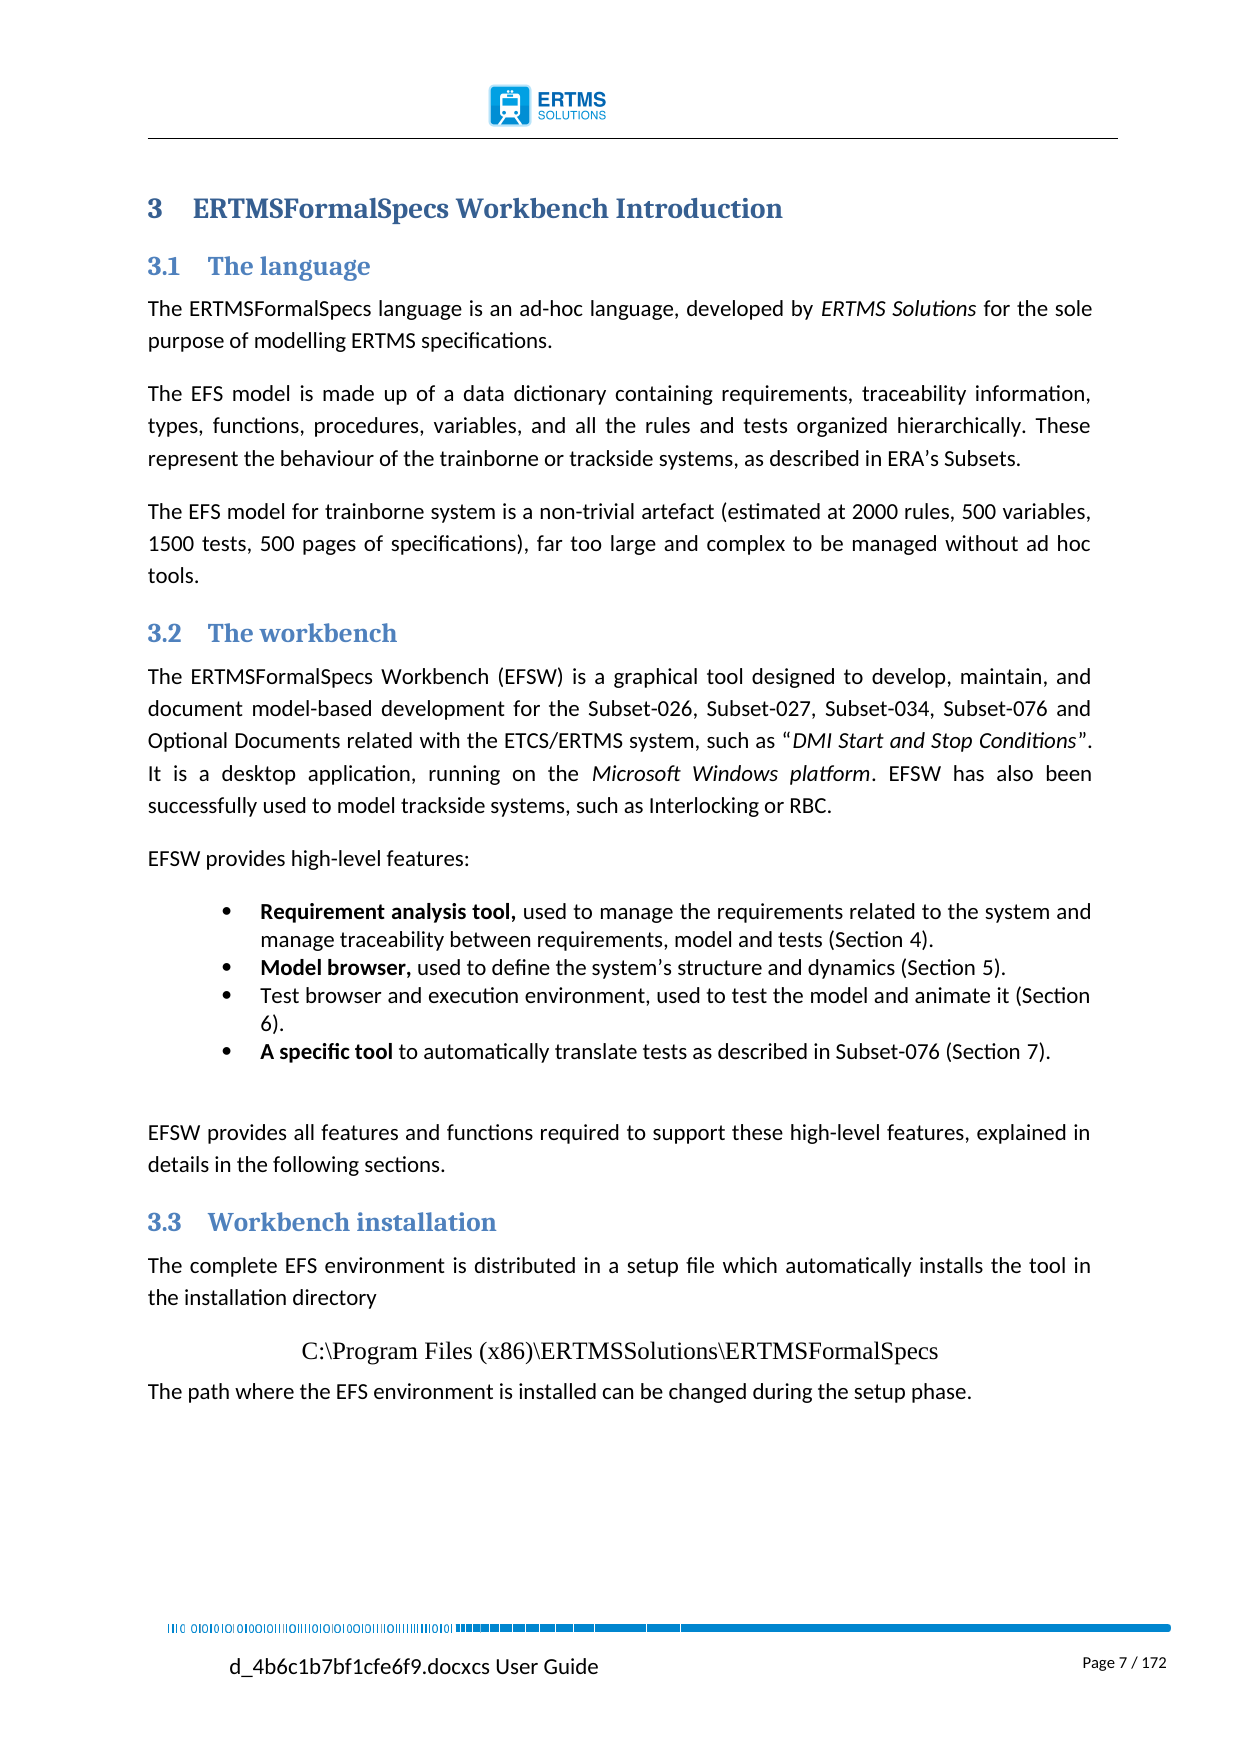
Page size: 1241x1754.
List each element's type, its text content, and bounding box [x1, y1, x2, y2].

text The EFS model for trainborne system is a non-trivial artefact (estimated at 2000 rules, 500 variables, 1500 tests, 500 pages of specifications), far too large and complex to be managed without ad hoc tools. [148, 497, 1093, 589]
list Test browser and execution environment, used to test the model and animate it (Section 6). [223, 981, 1093, 1037]
subtitle ERTMSFormalSpecs Workbench Introduction [148, 192, 1093, 226]
text The complete EFS environment is distributed in a setup file which automatically installs the tool in the installation directory [148, 1251, 1093, 1311]
text The path where the EFS environment is installed can be changed during the setup phase. [148, 1377, 1093, 1406]
picture [477, 73, 617, 138]
text C:\Program Files (x86)\ERTMSSolutions\ERTMSFormalSpecs [148, 1336, 1093, 1365]
text The EFS model is made up of a data dictionary containing requirements, traceability information, types, functions, procedures, variables, and all the rules and tests organized hierarchically. These represent the behaviour of the trainborne or trackside systems, as described in ERA’s Subsets. [148, 379, 1093, 472]
subtitle The language [148, 251, 1093, 282]
text The ERTMSFormalSpecs Workbench (EFSW) is a graphical tool designed to develop, maintain, and document model-based development for the Subset-026, Subset-027, Subset-034, Subset-076 and Optional Documents related with the ETCS/ERTMS system, such as “DMI Start and Stop Conditions”. It is a desktop application, running on the Microsoft Windows platform. EFSW has also been successfully used to model trackside systems, such as Interlocking or RBC. [148, 662, 1093, 819]
text The ERTMSFormalSpecs language is an ad-hoc language, developed by ERTMS Solutions for the sole purpose of modelling ERTMS specifications. [148, 294, 1093, 354]
subtitle Workbench installation [148, 1207, 1093, 1238]
text EFSW provides all features and functions required to support these high-level features, explained in details in the following sections. [148, 1118, 1093, 1178]
picture [167, 1624, 1171, 1633]
text EFSW provides high-level features: [148, 844, 1093, 872]
list Requirement analysis tool, used to manage the requirements related to the system and manage traceability between requirements, model and tests (Section 4). [223, 897, 1093, 953]
list A specific tool to automatically translate tests as described in Subset-076 (Section 7). [223, 1037, 1093, 1065]
list Model browser, used to define the system’s structure and dynamics (Section 5). [223, 953, 1093, 981]
subtitle The workbench [148, 618, 1093, 649]
